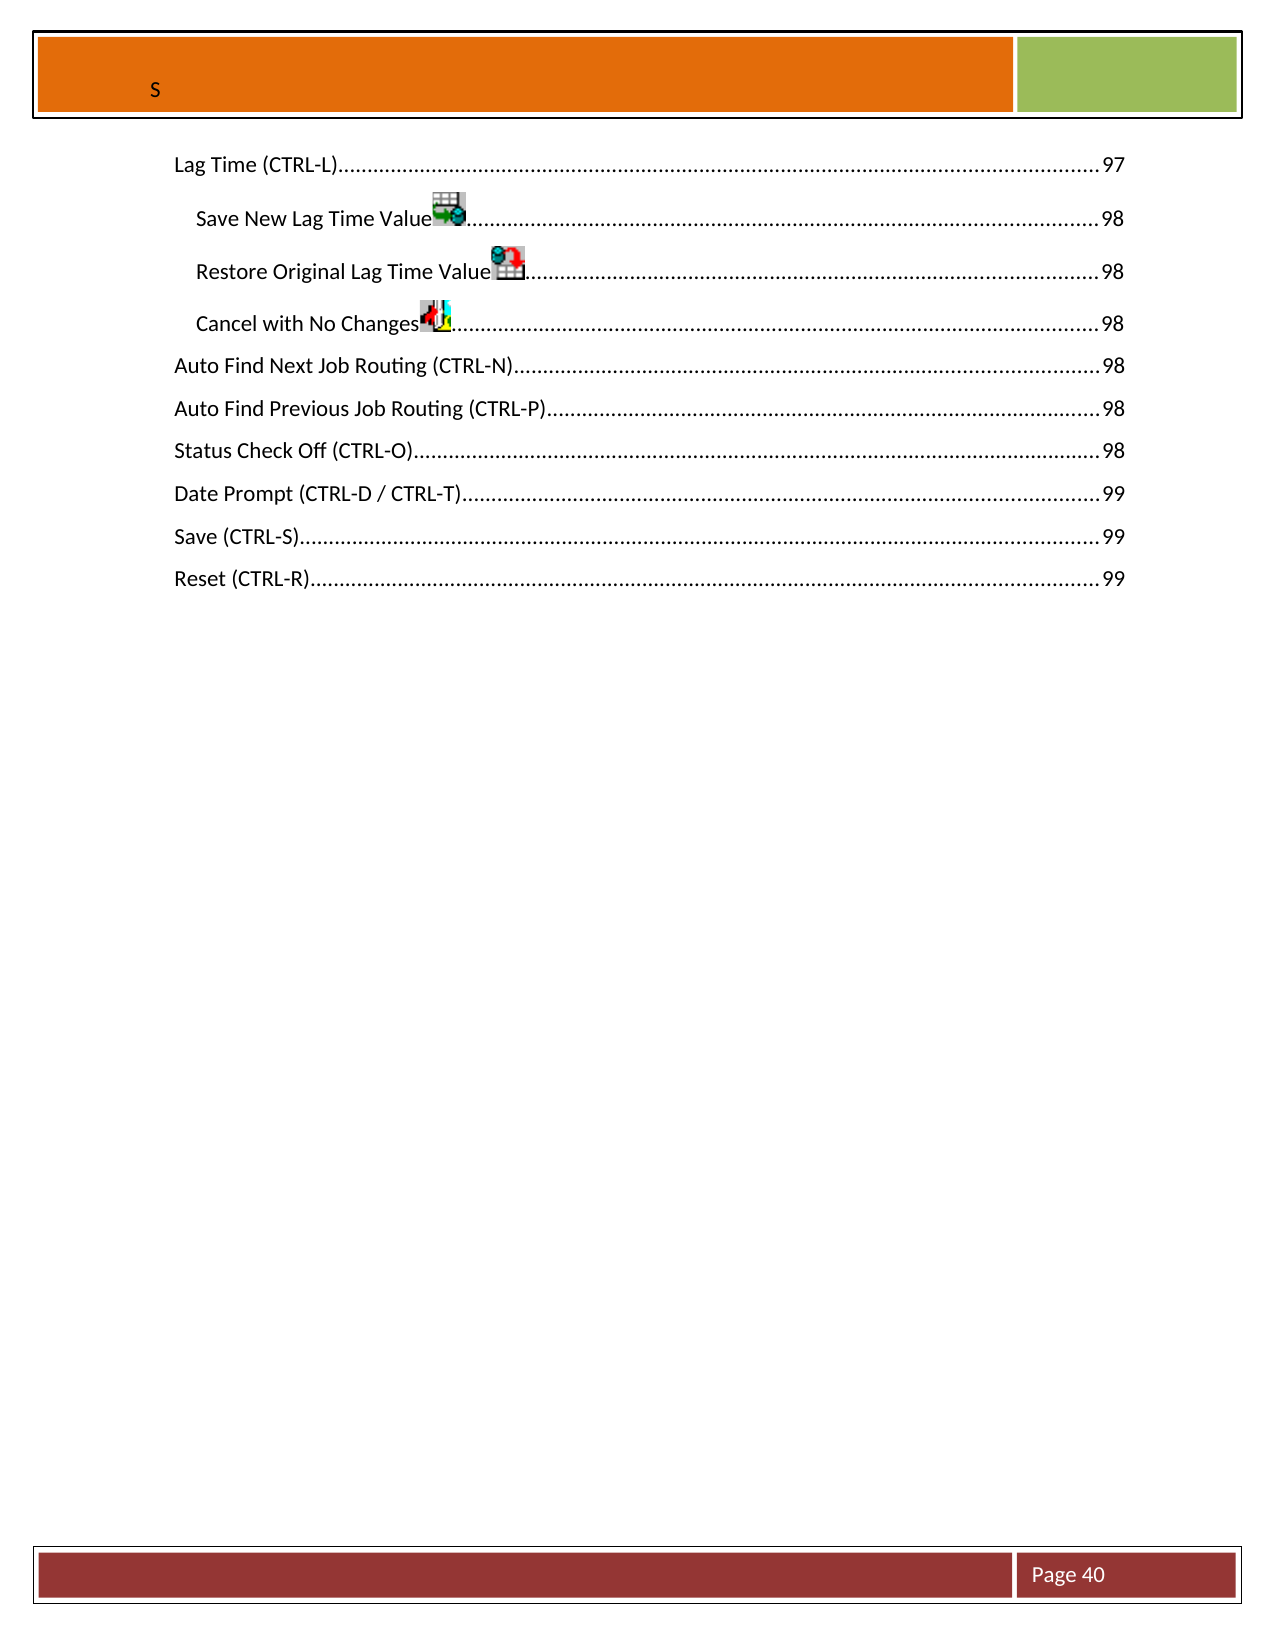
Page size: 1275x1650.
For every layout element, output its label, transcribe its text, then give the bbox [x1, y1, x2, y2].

text Save New Lag Time Value 98 [196, 193, 1125, 232]
picture [419, 300, 451, 332]
text Restore Original Lag Time Value 98 [196, 246, 1125, 285]
text Save (CTRL-S) 99 [173, 522, 1125, 550]
picture [491, 246, 525, 280]
text Cancel with No Changes 98 [196, 300, 1125, 337]
text Auto Find Next Job Routing (CTRL-N) 98 [173, 351, 1125, 379]
text Reset (CTRL-R) 99 [173, 564, 1125, 592]
picture [432, 192, 466, 226]
text Date Prompt (CTRL-D / CTRL-T) 99 [173, 479, 1125, 507]
text Auto Find Previous Job Routing (CTRL-P) 98 [173, 394, 1125, 422]
text Status Check Off (CTRL-O) 98 [173, 437, 1125, 465]
text Lag Time (CTRL-L) 97 [173, 150, 1125, 178]
